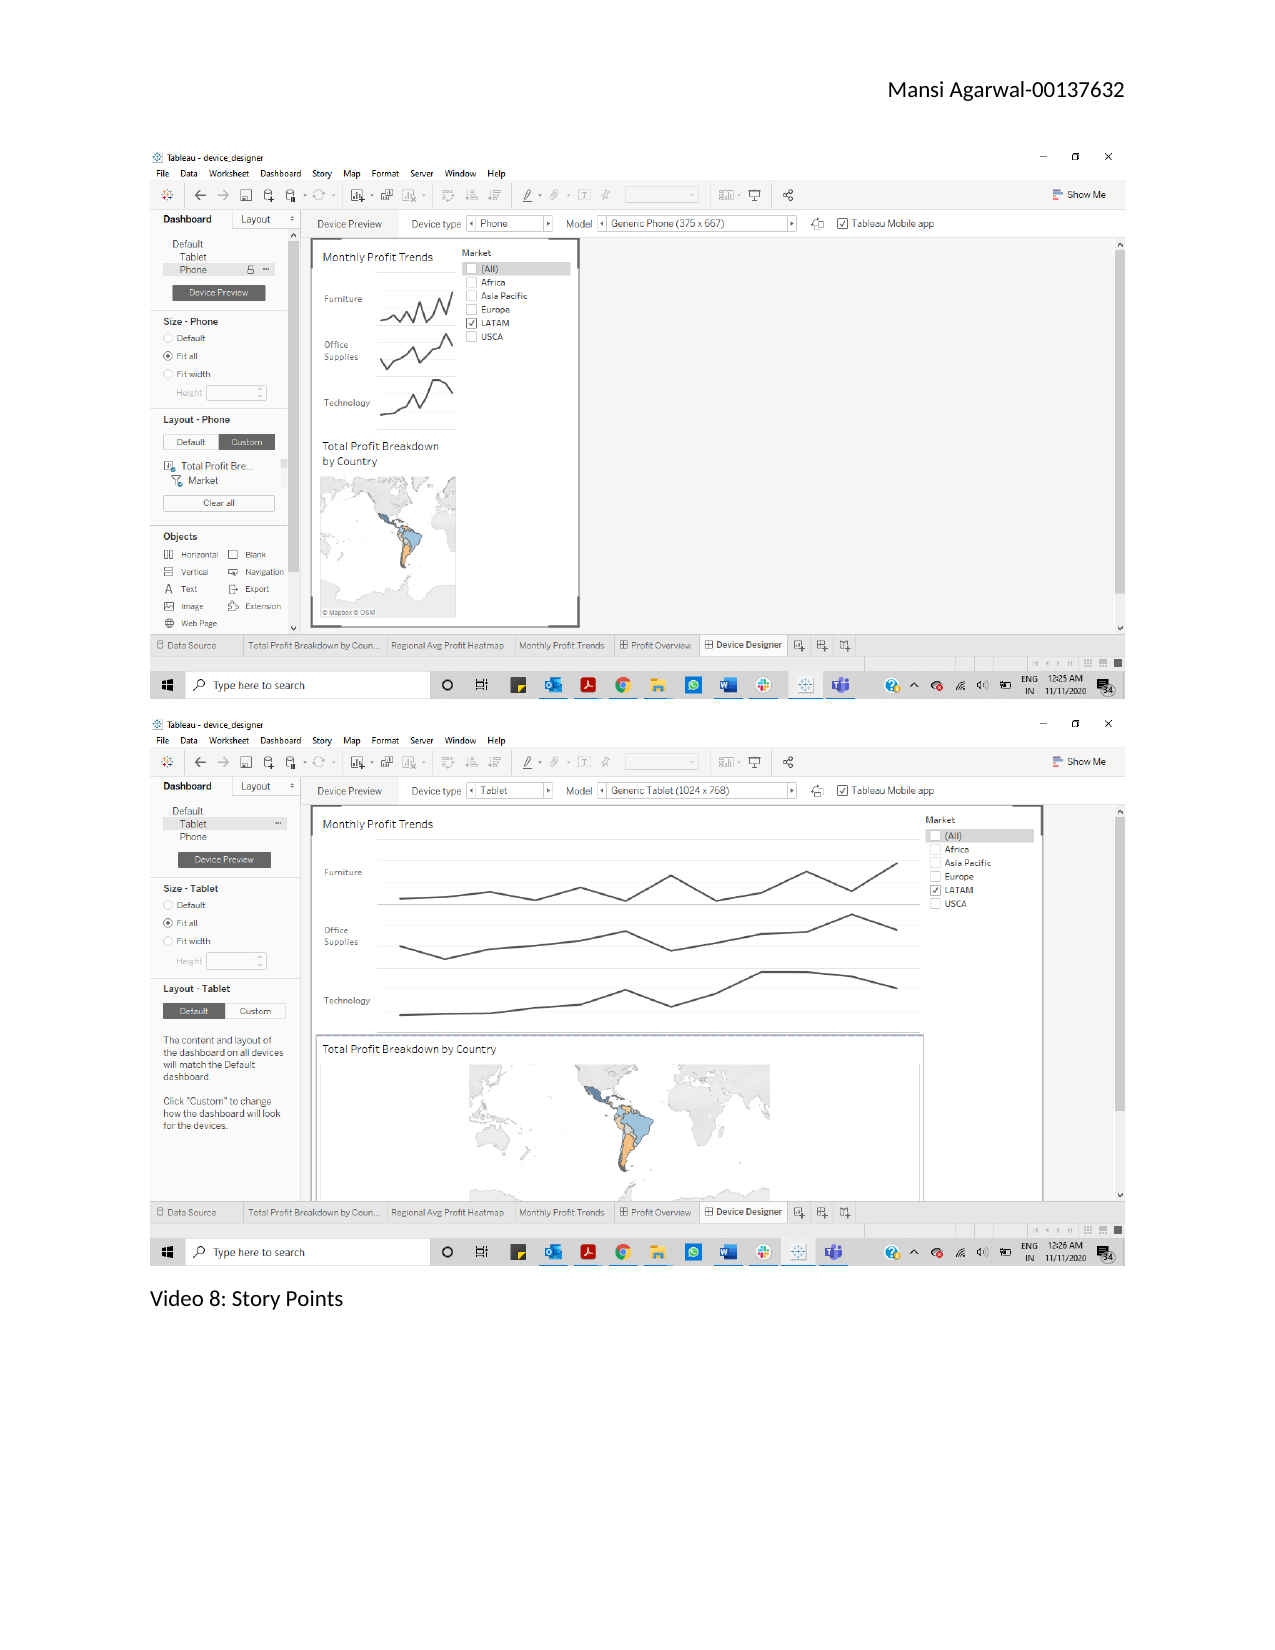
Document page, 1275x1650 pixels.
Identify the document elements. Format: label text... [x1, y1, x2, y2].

picture [150, 717, 1125, 1266]
text Video 8: Story Points [150, 1284, 1125, 1312]
picture [150, 150, 1125, 699]
